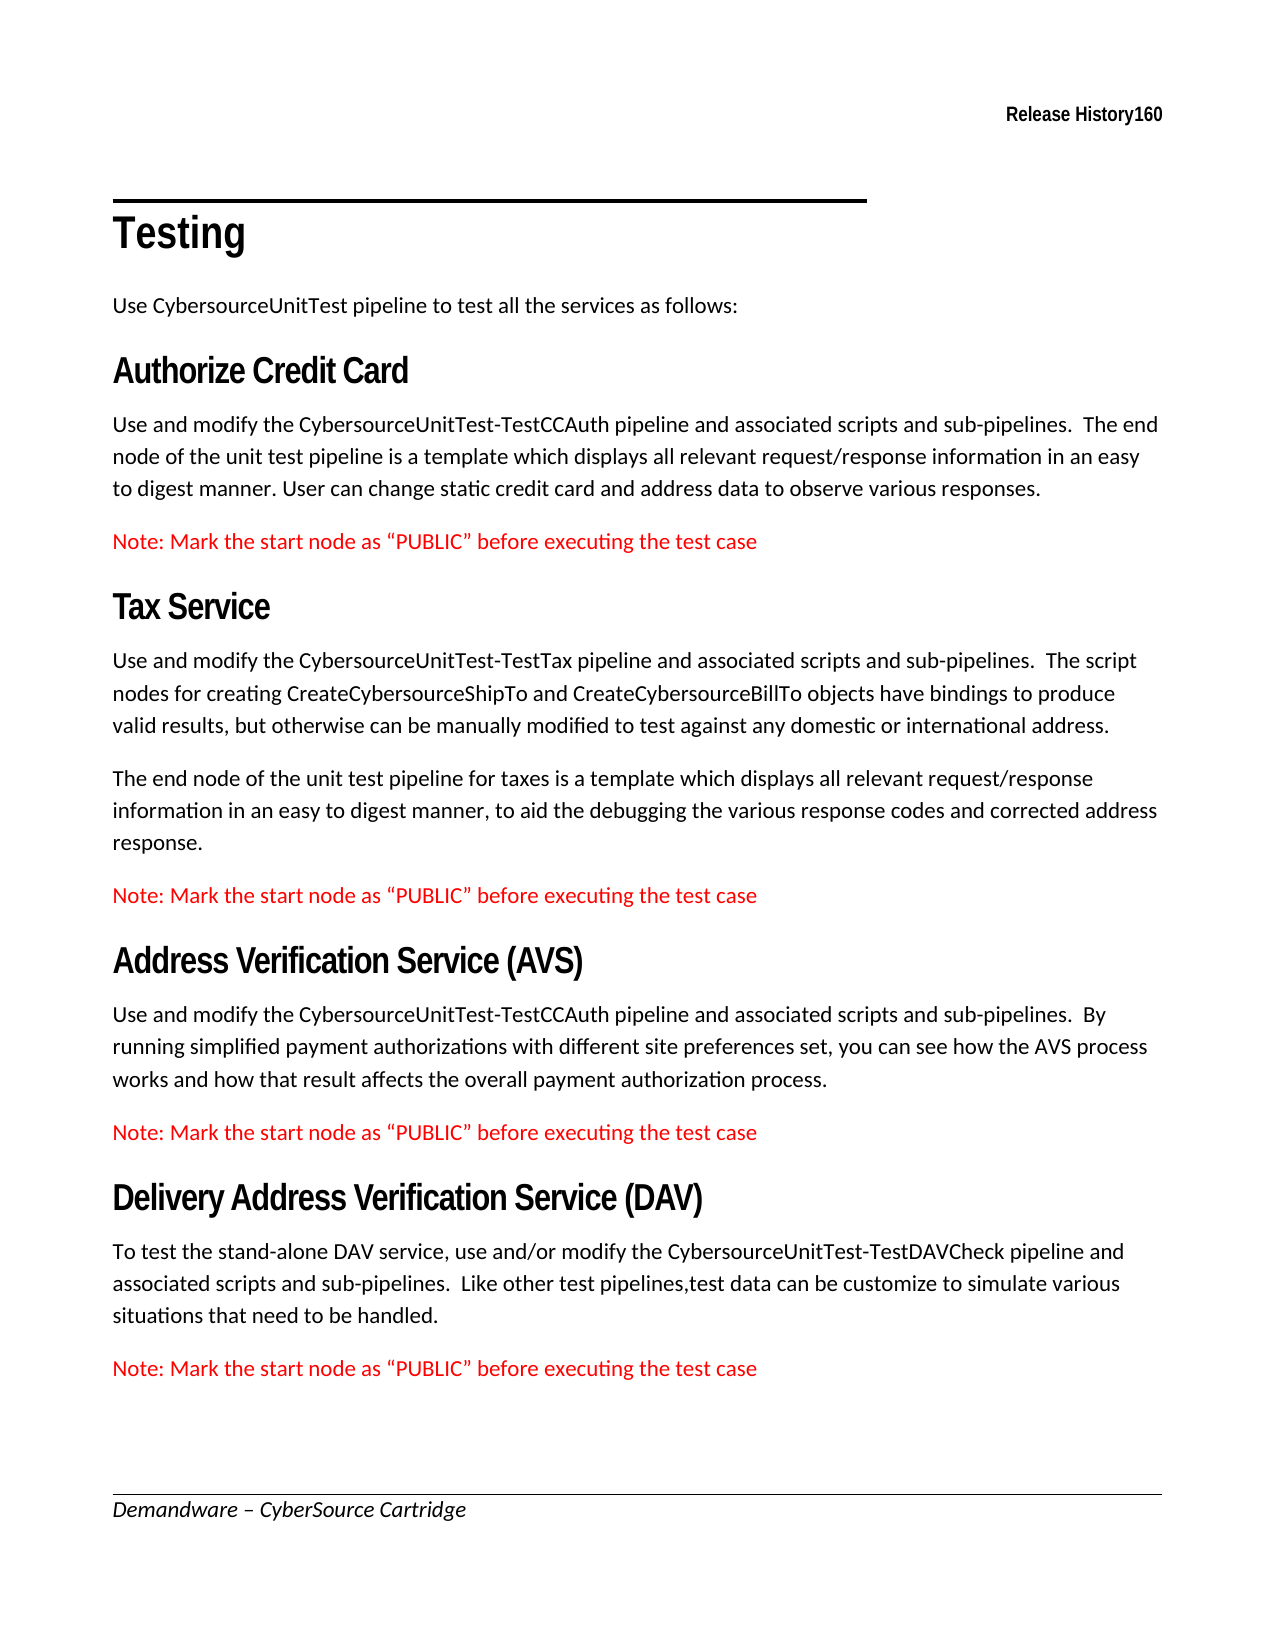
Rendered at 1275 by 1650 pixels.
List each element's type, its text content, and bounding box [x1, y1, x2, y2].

text To test the stand-alone DAV service, use and/or modify the CybersourceUnitTest-TestDAVCheck pipeline and associated scripts and sub-pipelines. Like other test pipelines,test data can be customize to simulate various situations that need to be handled. [112, 1237, 1162, 1329]
text Note: Mark the start node as “PUBLIC” before executing the test case [112, 881, 1162, 909]
subtitle Delivery Address Verification Service (DAV) [112, 1175, 1162, 1218]
text Use and modify the CybersourceUnitTest-TestCCAuth pipeline and associated scripts and sub-pipelines. By running simplified payment authorizations with different site preferences set, you can see how the AVS process works and how that result affects the overall payment authorization process. [112, 1000, 1162, 1093]
text Note: Mark the start node as “PUBLIC” before executing the test case [112, 1354, 1162, 1382]
subtitle Address Verification Service (AVS) [112, 938, 1162, 981]
text Use and modify the CybersourceUnitTest-TestCCAuth pipeline and associated scripts and sub-pipelines. The end node of the unit test pipeline is a template which displays all relevant request/response information in an easy to digest manner. User can change static credit card and address data to observe various responses. [112, 410, 1162, 502]
text Note: Mark the start node as “PUBLIC” before executing the test case [112, 1118, 1162, 1146]
text Note: Mark the start node as “PUBLIC” before executing the test case [112, 527, 1162, 555]
text Use CybersourceUnitTest pipeline to test all the services as follows: [112, 291, 1162, 319]
subtitle Tax Service [112, 584, 1162, 628]
subtitle Authorize Credit Card [112, 348, 1162, 391]
subtitle Testing [112, 200, 867, 258]
text The end node of the unit test pipeline for taxes is a template which displays all relevant request/response information in an easy to digest manner, to aid the debugging the various response codes and corrected address response. [112, 764, 1162, 856]
text Use and modify the CybersourceUnitTest-TestTax pipeline and associated scripts and sub-pipelines. The script nodes for creating CreateCybersourceShipTo and CreateCybersourceBillTo objects have bindings to produce valid results, but otherwise can be manually modified to test against any domestic or international address. [112, 646, 1162, 739]
